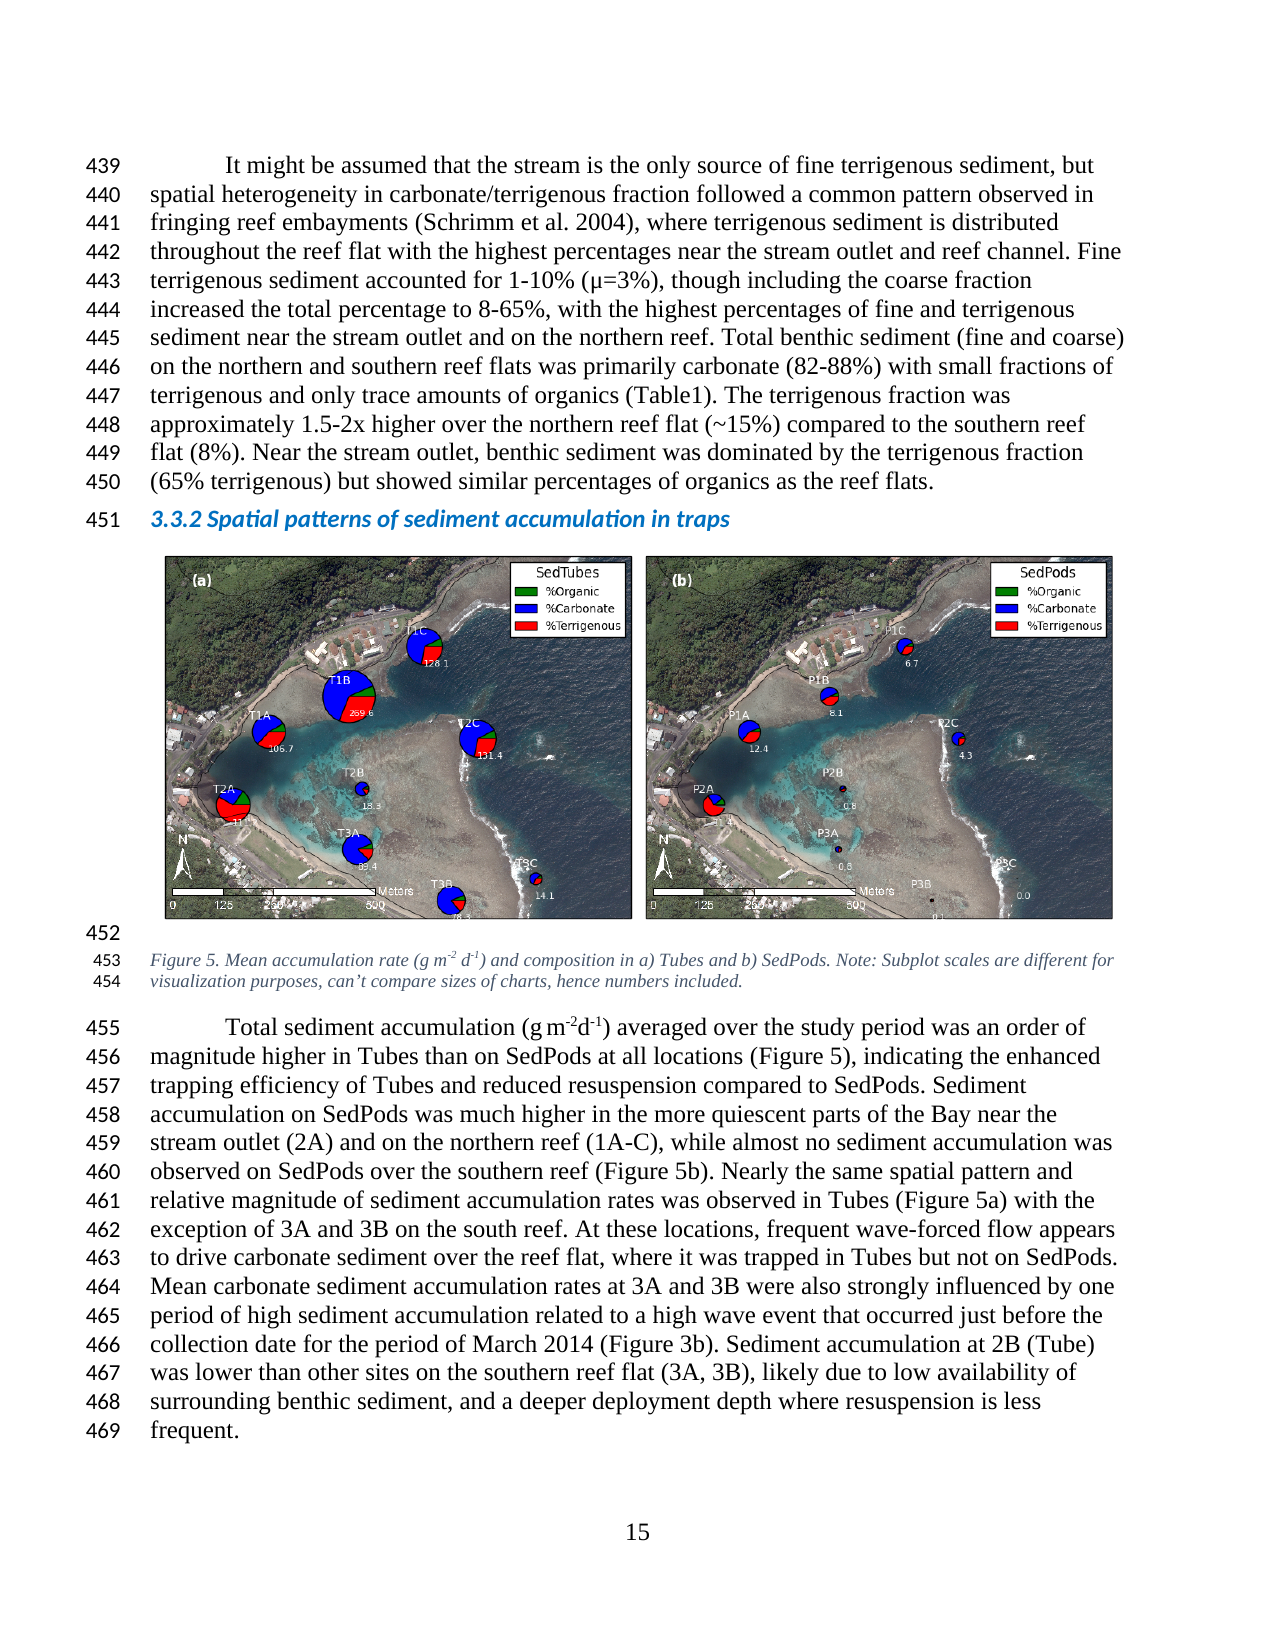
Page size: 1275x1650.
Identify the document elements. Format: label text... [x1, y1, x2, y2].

text It might be assumed that the stream is the only source of fine terrigenous sediment, but spatial heterogeneity in carbonate/terrigenous fraction followed a common pattern observed in fringing reef embayments (Schrimm et al. 2004), where terrigenous sediment is distributed throughout the reef flat with the highest percentages near the stream outlet and reef channel. Fine terrigenous sediment accounted for 1-10% (μ=3%), though including the coarse fraction increased the total percentage to 8-65%, with the highest percentages of fine and terrigenous sediment near the stream outlet and on the northern reef. Total benthic sediment (fine and coarse) on the northern and southern reef flats was primarily carbonate (82-88%) with small fractions of terrigenous and only trace amounts of organics (Table1). The terrigenous fraction was approximately 1.5-2x higher over the northern reef flat (~15%) compared to the southern reef flat (8%). Near the stream outlet, benthic sediment was dominated by the terrigenous fraction (65% terrigenous) but showed similar percentages of organics as the reef flats. [150, 150, 1125, 495]
text Figure 5. Mean accumulation rate (g m-2 d-1) and composition in a) Tubes and b) SedPods. Note: Subplot scales are different for visualization purposes, can’t compare sizes of charts, hence numbers included. [150, 948, 1125, 992]
picture [150, 533, 1125, 941]
subtitle 3.3.2 Spatial patterns of sediment accumulation in traps [150, 503, 1125, 533]
text Total sediment accumulation (g m-2d-1) averaged over the study period was an order of magnitude higher in Tubes than on SedPods at all locations (Figure 5), indicating the enhanced trapping efficiency of Tubes and reduced resuspension compared to SedPods. Sediment accumulation on SedPods was much higher in the more quiescent parts of the Bay near the stream outlet (2A) and on the northern reef (1A-C), while almost no sediment accumulation was observed on SedPods over the southern reef (Figure 5b). Nearly the same spatial pattern and relative magnitude of sediment accumulation rates was observed in Tubes (Figure 5a) with the exception of 3A and 3B on the south reef. At these locations, frequent wave-forced flow appears to drive carbonate sediment over the reef flat, where it was trapped in Tubes but not on SedPods. Mean carbonate sediment accumulation rates at 3A and 3B were also strongly influenced by one period of high sediment accumulation related to a high wave event that occurred just before the collection date for the period of March 2014 (Figure 3b). Sediment accumulation at 2B (Tube) was lower than other sites on the southern reef flat (3A, 3B), likely due to low availability of surrounding benthic sediment, and a deeper deployment depth where resuspension is less frequent. [150, 1012, 1125, 1444]
